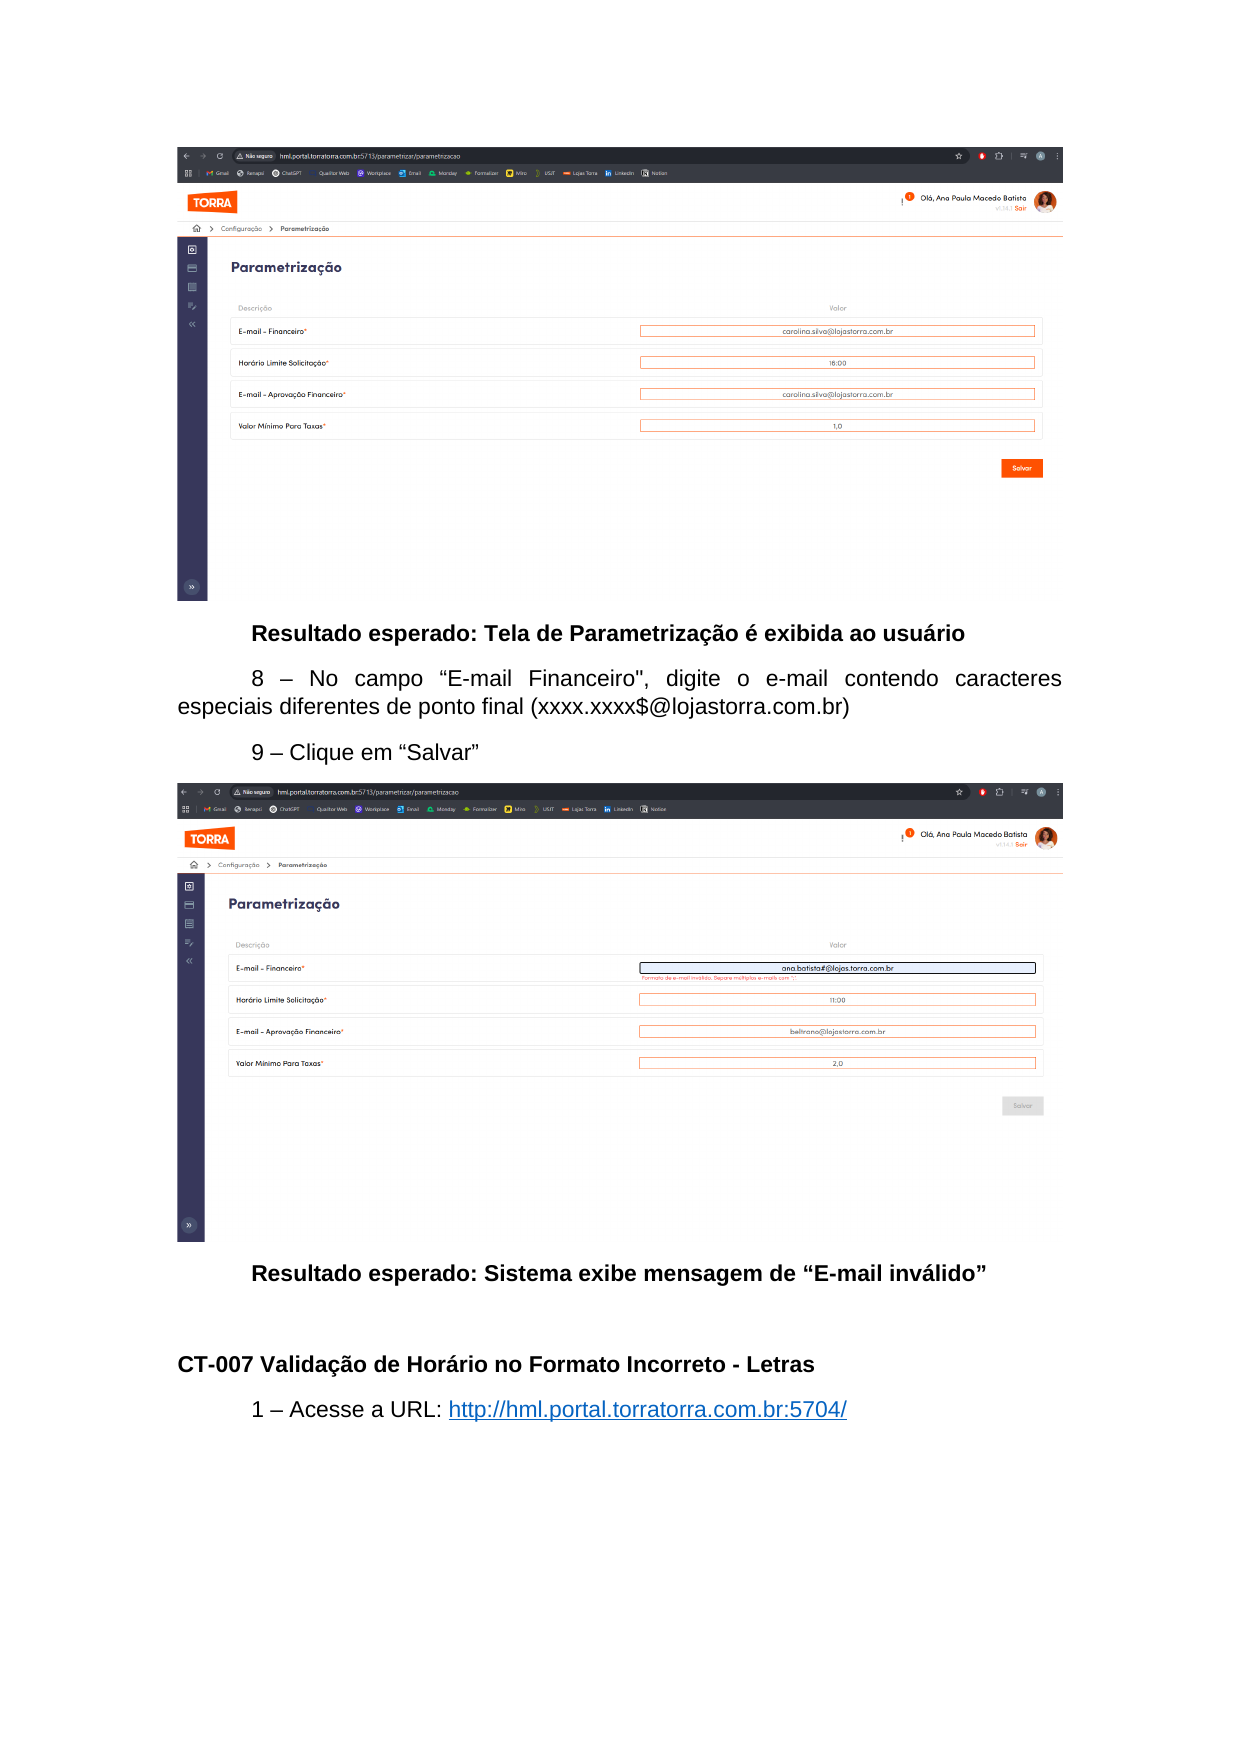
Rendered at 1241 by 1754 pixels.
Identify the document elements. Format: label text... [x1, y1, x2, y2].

picture [177, 147, 1063, 601]
text 9 – Clique em “Salvar” [177, 738, 1063, 765]
text Resultado esperado: Sistema exibe mensagem de “E-mail inválido” [177, 1260, 1063, 1287]
text Resultado esperado: Tela de Parametrização é exibida ao usuário [177, 620, 1063, 646]
text CT-007 Validação de Horário no Formato Incorreto - Letras [177, 1351, 1063, 1377]
text 8 – No campo “E-mail Financeiro", digite o e-mail contendo caracteres especiais diferentes de ponto final (xxxx.xxxx$@lojastorra.com.br) [177, 665, 1063, 720]
picture [177, 783, 1063, 1242]
text 1 – Acesse a URL: http://hml.portal.torratorra.com.br:5704/ [177, 1396, 1063, 1422]
